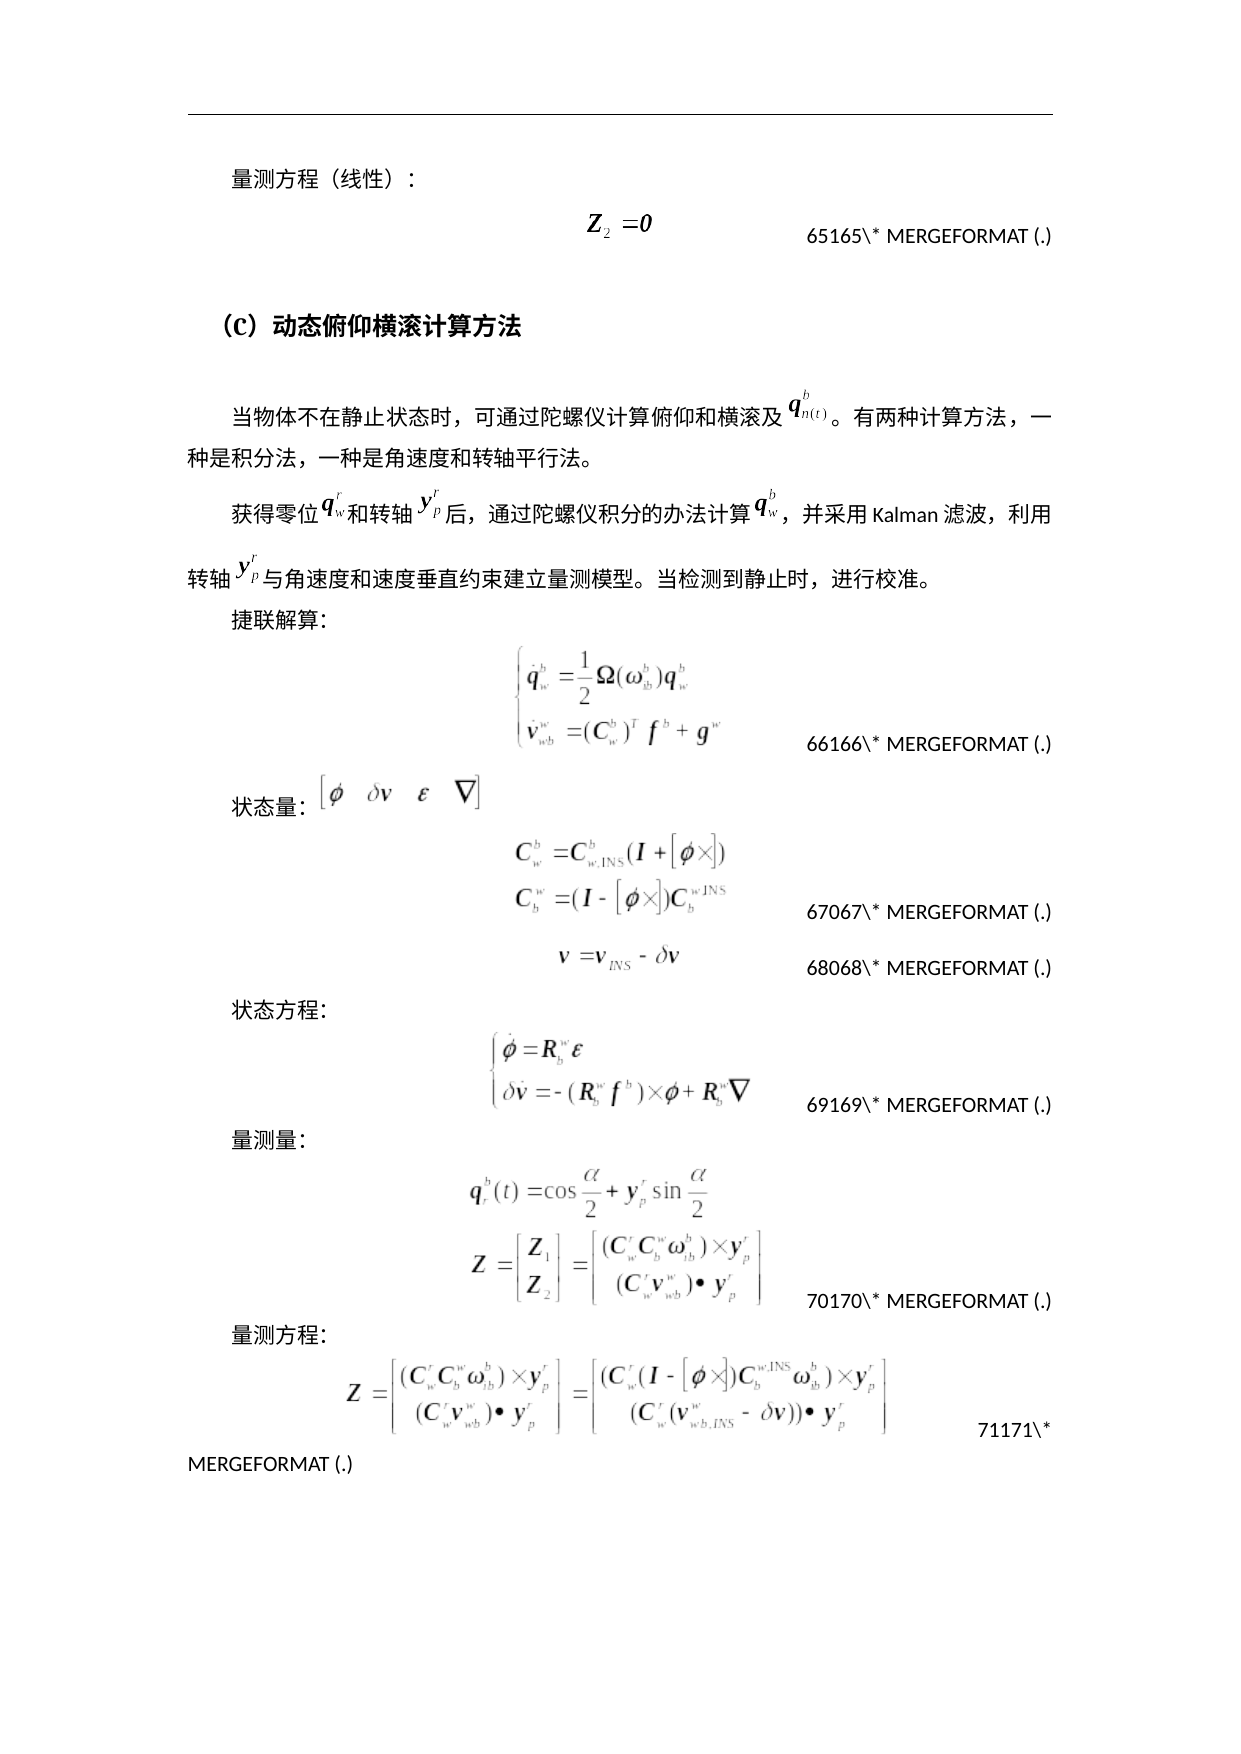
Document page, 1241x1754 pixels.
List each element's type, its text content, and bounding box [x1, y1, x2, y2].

text 量测方程： [187, 1318, 1053, 1350]
text 状态方程： [187, 993, 1053, 1025]
text 状态量： [187, 765, 1053, 830]
text 当物体不在静止状态时，可通过陀螺仪计算俯仰和横滚及。有两种计算方法，一种是积分法，一种是角速度和转轴平行法。 [187, 375, 1053, 473]
subtitle （C）动态俯仰横滚计算方法 [187, 292, 1053, 357]
text 量测方程（线性）： [187, 162, 1053, 194]
text 捷联解算： [187, 603, 1053, 765]
text 获得零位和转轴后，通过陀螺仪积分的办法计算，并采用Kalman滤波，利用转轴与角速度和速度垂直约束建立量测模型。当检测到静止时，进行校准。 [187, 473, 1053, 603]
text 量测量： [187, 1123, 1053, 1155]
